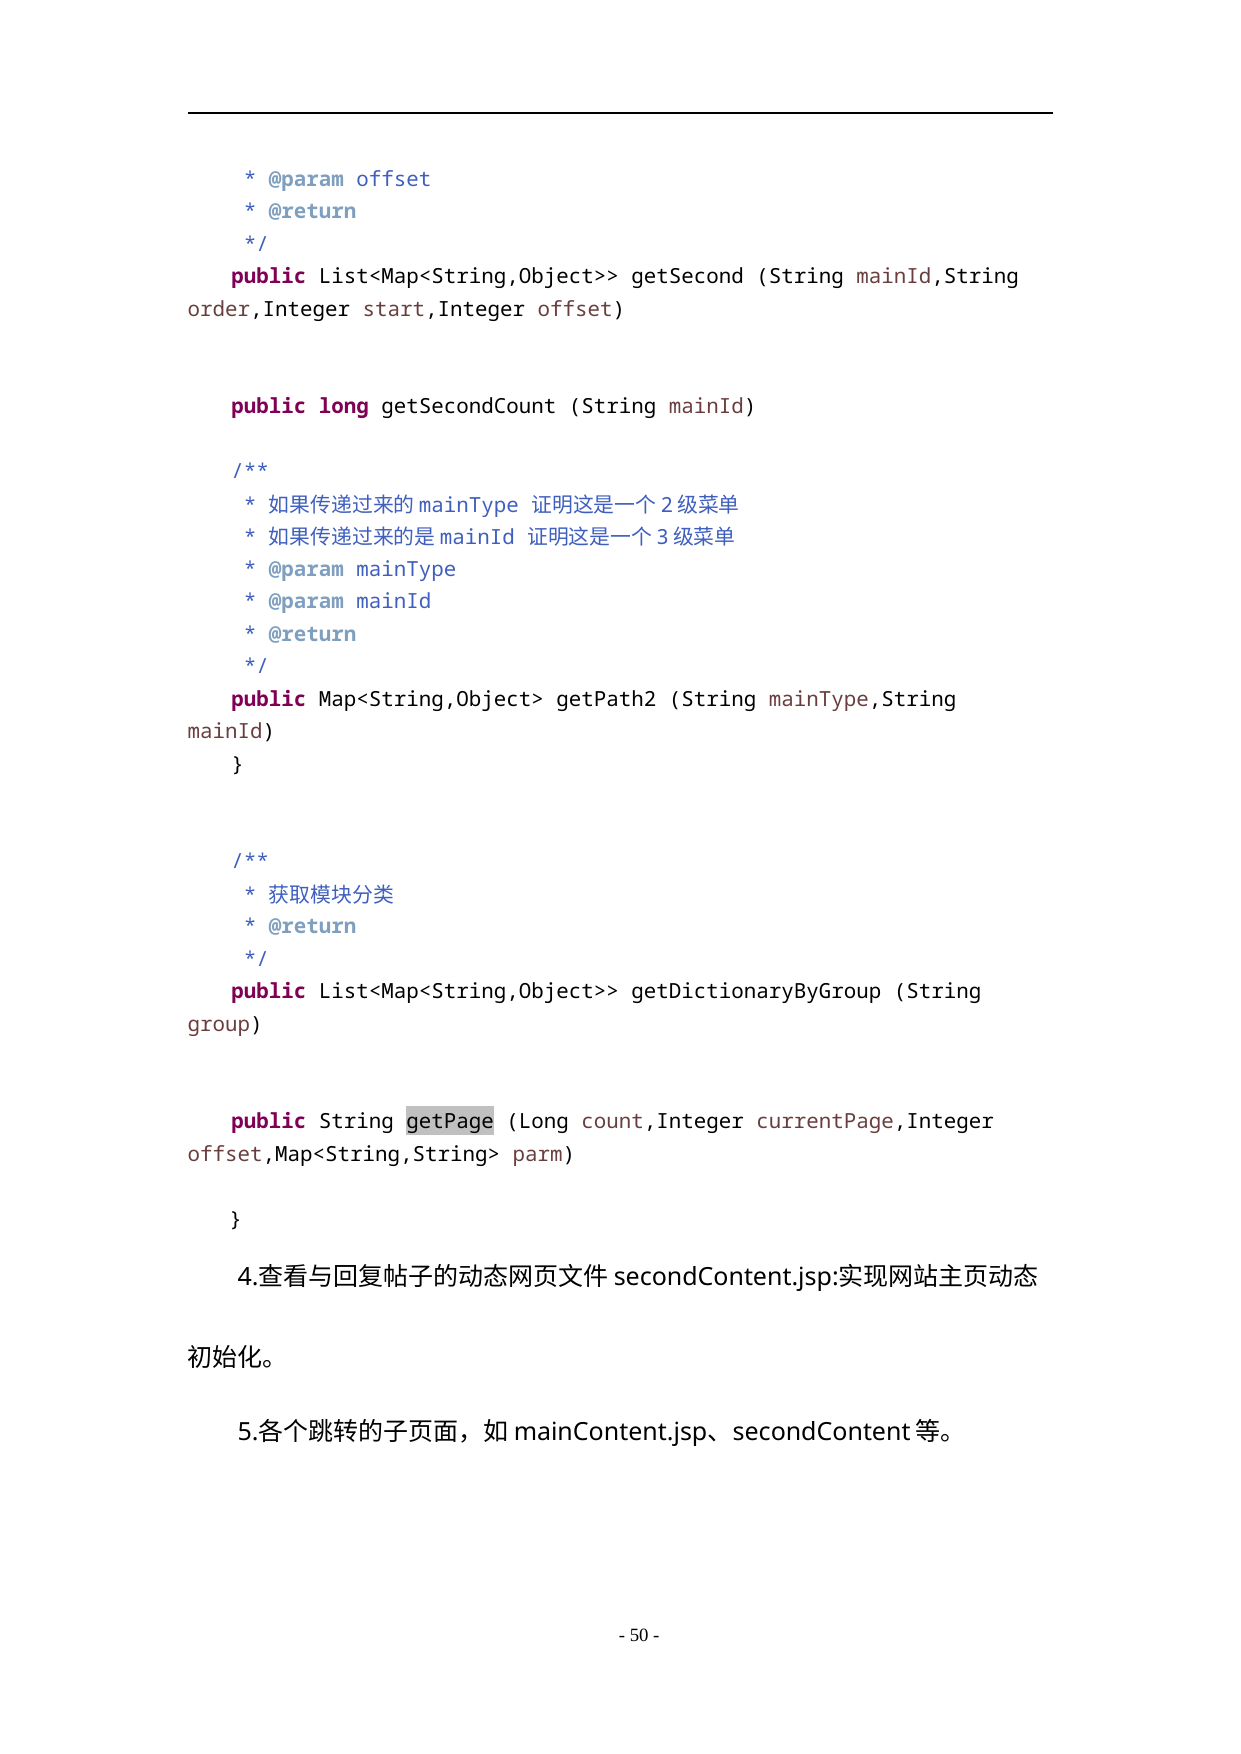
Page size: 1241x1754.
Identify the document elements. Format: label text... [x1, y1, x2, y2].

text * @return [187, 194, 1053, 227]
text * 如果传递过来的是mainId 证明这是一个3级菜单 [187, 519, 1053, 552]
text */ [187, 649, 1053, 682]
text 5.各个跳转的子页面，如mainContent.jsp、secondContent等。 [187, 1397, 1053, 1462]
text * @return [187, 909, 1053, 942]
text * @param mainId [187, 584, 1053, 617]
text /** [187, 844, 1053, 877]
text public String getPage (Long count,Integer currentPage,Integer offset,Map<String,String> parm) [187, 1104, 1053, 1169]
text public long getSecondCount (String mainId) [187, 389, 1053, 422]
text * @param offset [187, 162, 1053, 194]
text public List<Map<String,Object>> getDictionaryByGroup (String group) [187, 974, 1053, 1039]
text */ [187, 942, 1053, 974]
text 4.查看与回复帖子的动态网页文件secondContent.jsp:实现网站主页动态初始化。 [187, 1242, 1053, 1388]
text } [187, 1202, 1053, 1234]
text * 如果传递过来的mainType 证明这是一个2级菜单 [187, 487, 1053, 519]
text */ [187, 227, 1053, 259]
text /** [187, 454, 1053, 487]
text * 获取模块分类 [187, 877, 1053, 909]
text * @param mainType [187, 552, 1053, 584]
text } [187, 747, 1053, 779]
text public Map<String,Object> getPath2 (String mainType,String mainId) [187, 682, 1053, 747]
text public List<Map<String,Object>> getSecond (String mainId,String order,Integer start,Integer offset) [187, 259, 1053, 324]
text * @return [187, 617, 1053, 649]
